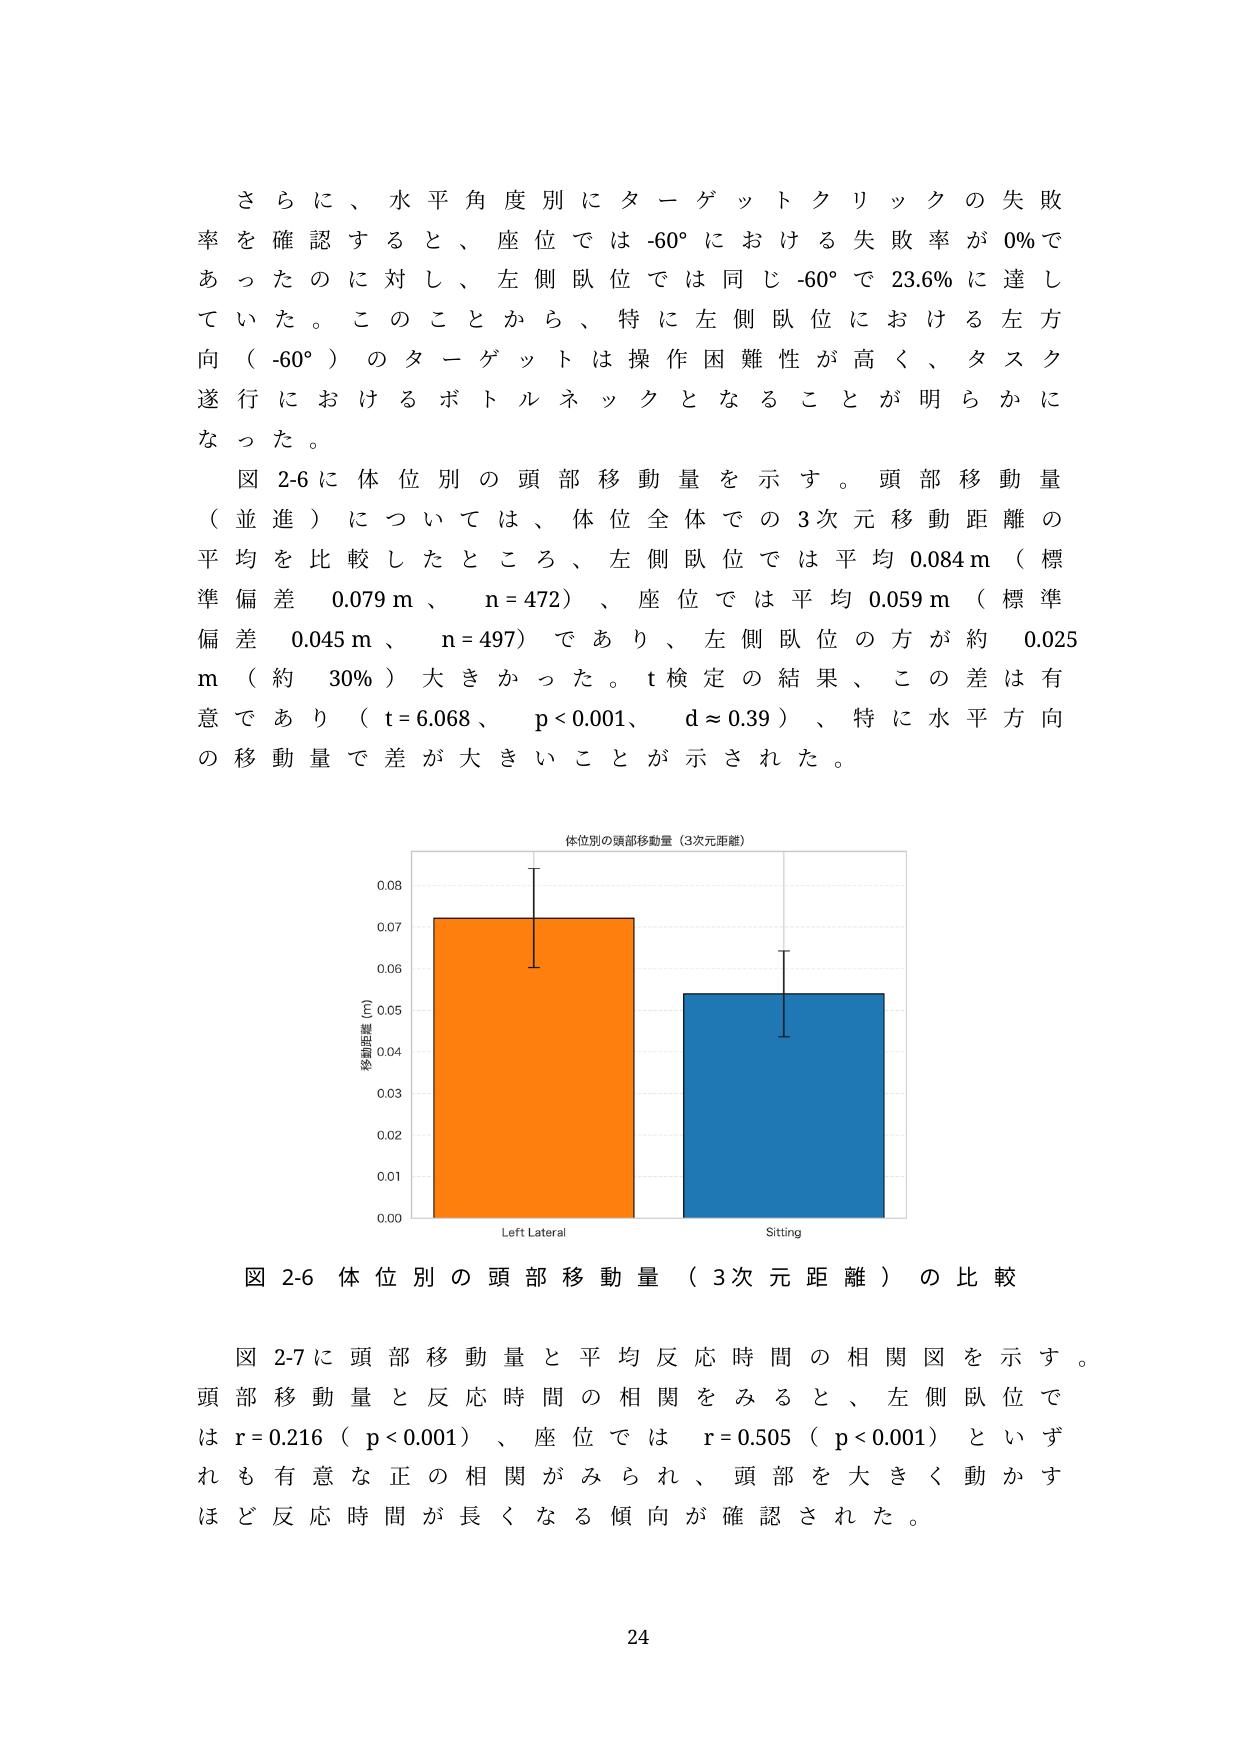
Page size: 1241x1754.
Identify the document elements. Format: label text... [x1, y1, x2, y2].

text 図2-7に頭部移動量と平均反応時間の相関図を示す。頭部移動量と反応時間の相関をみると、左側臥位ではr = 0.216（p < 0.001）、座位では r = 0.505（p < 0.001）といずれも有意な正の相関がみられ、頭部を大きく動かすほど反応時間が長くなる傾向が確認された。 [197, 1336, 1078, 1535]
text 図2-6 体位別の頭部移動量（3 次元距離）の比較 [197, 1256, 1078, 1296]
text 図2-6に体位別の頭部移動量を示す。頭部移動量（並進）については、体位全体での3次元移動距離の平均を比較したところ、左側臥位では平均0.084 m（標準偏差 0.079 m、 n = 472）、座位では平均0.059 m（標準偏差 0.045 m、 n = 497）であり、左側臥位の方が約 0.025 m（約 30%）大きかった。t 検定の結果、この差は有意であり（t = 6.068、 p < 0.001、 d ≈ 0.39）、特に水平方向の移動量で差が大きいことが示された。 [197, 458, 1078, 777]
picture [347, 822, 919, 1251]
text さらに、水平角度別にターゲットクリックの失敗率を確認すると、座位では-60°における失敗率が0%であったのに対し、左側臥位では同じ-60°で23.6%に達していた。このことから、特に左側臥位における左方向（-60°）のターゲットは操作困難性が高く、タスク遂行におけるボトルネックとなることが明らかになった。 [197, 179, 1078, 458]
